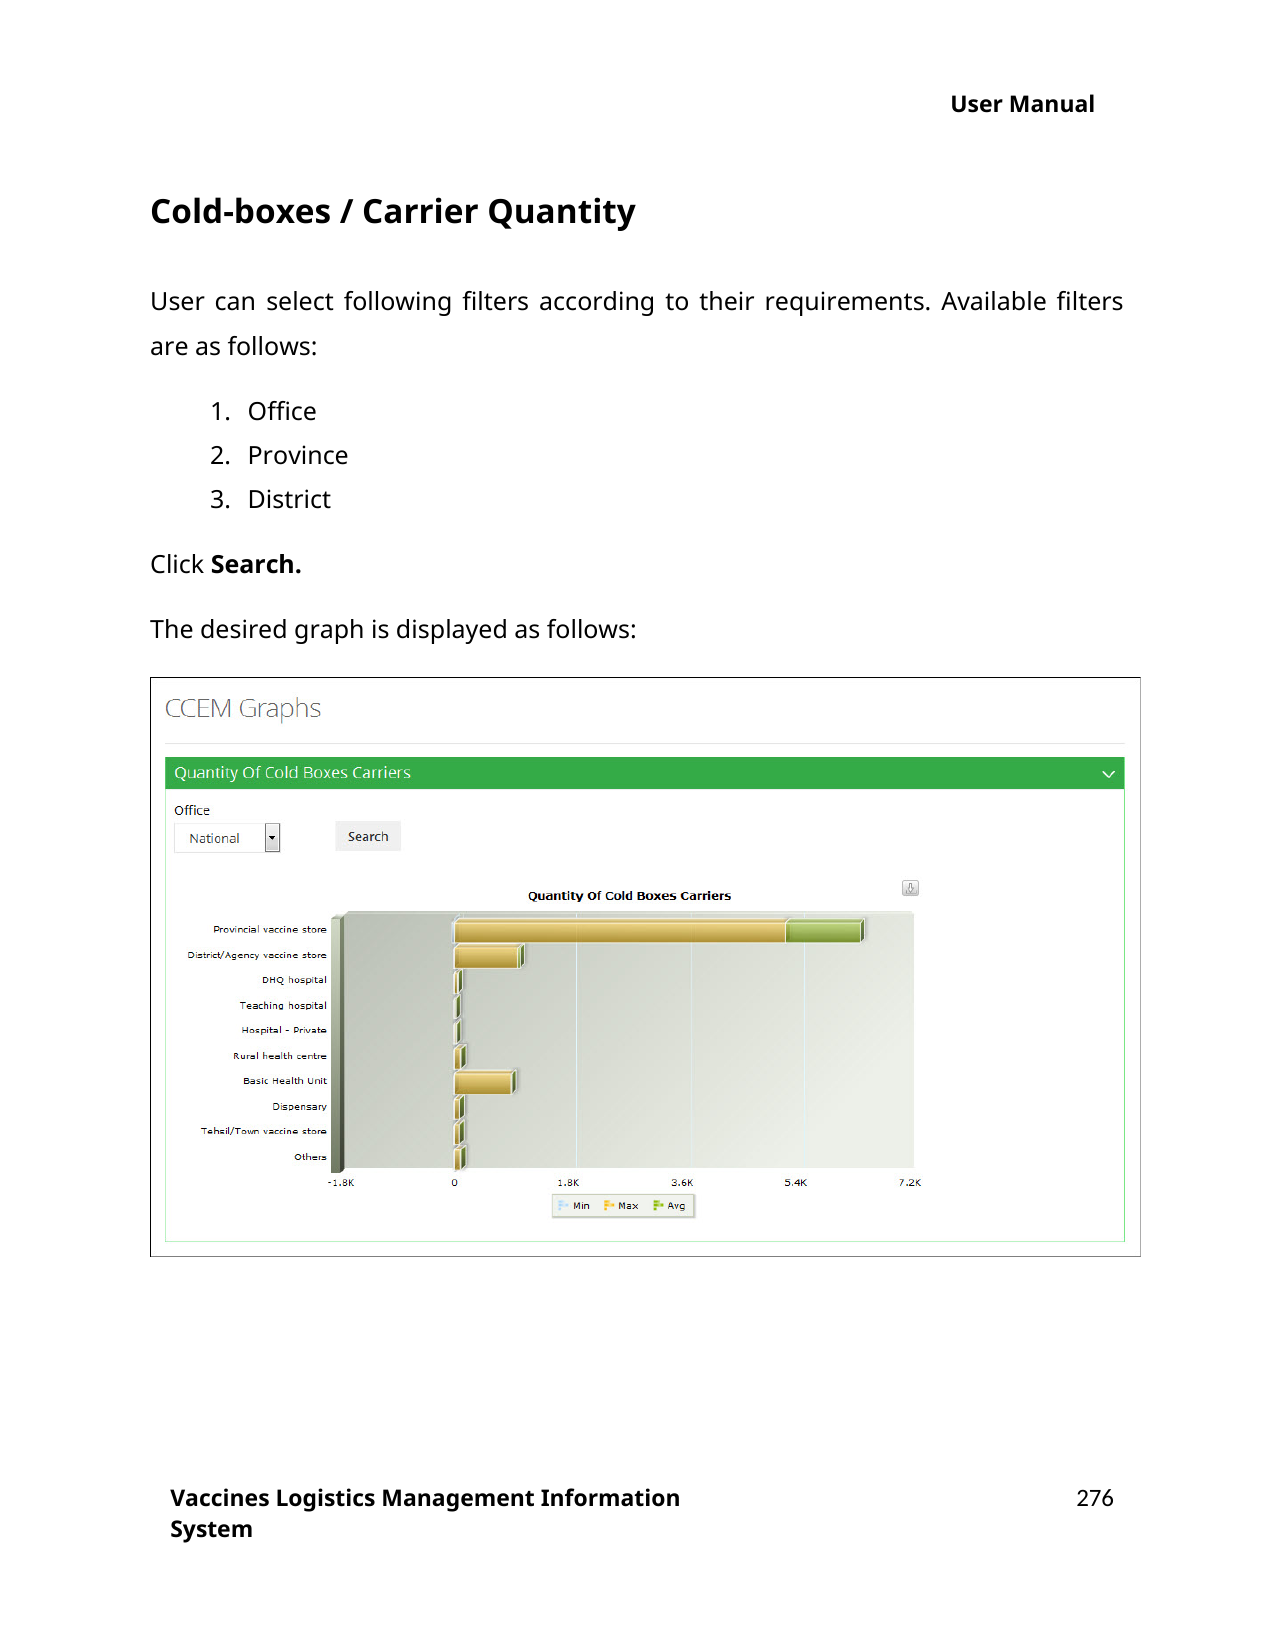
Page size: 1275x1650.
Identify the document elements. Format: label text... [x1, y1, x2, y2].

text The desired graph is displayed as follows: [150, 612, 1125, 646]
list District [210, 482, 1095, 516]
list Office [210, 393, 1095, 427]
list Province [210, 438, 1095, 472]
text Click Search. [150, 547, 1125, 581]
picture [150, 677, 1141, 1257]
subtitle Cold-boxes / Carrier Quantity [150, 187, 1125, 233]
text User can select following filters according to their requirements. Available filters are as follows: [150, 284, 1125, 362]
